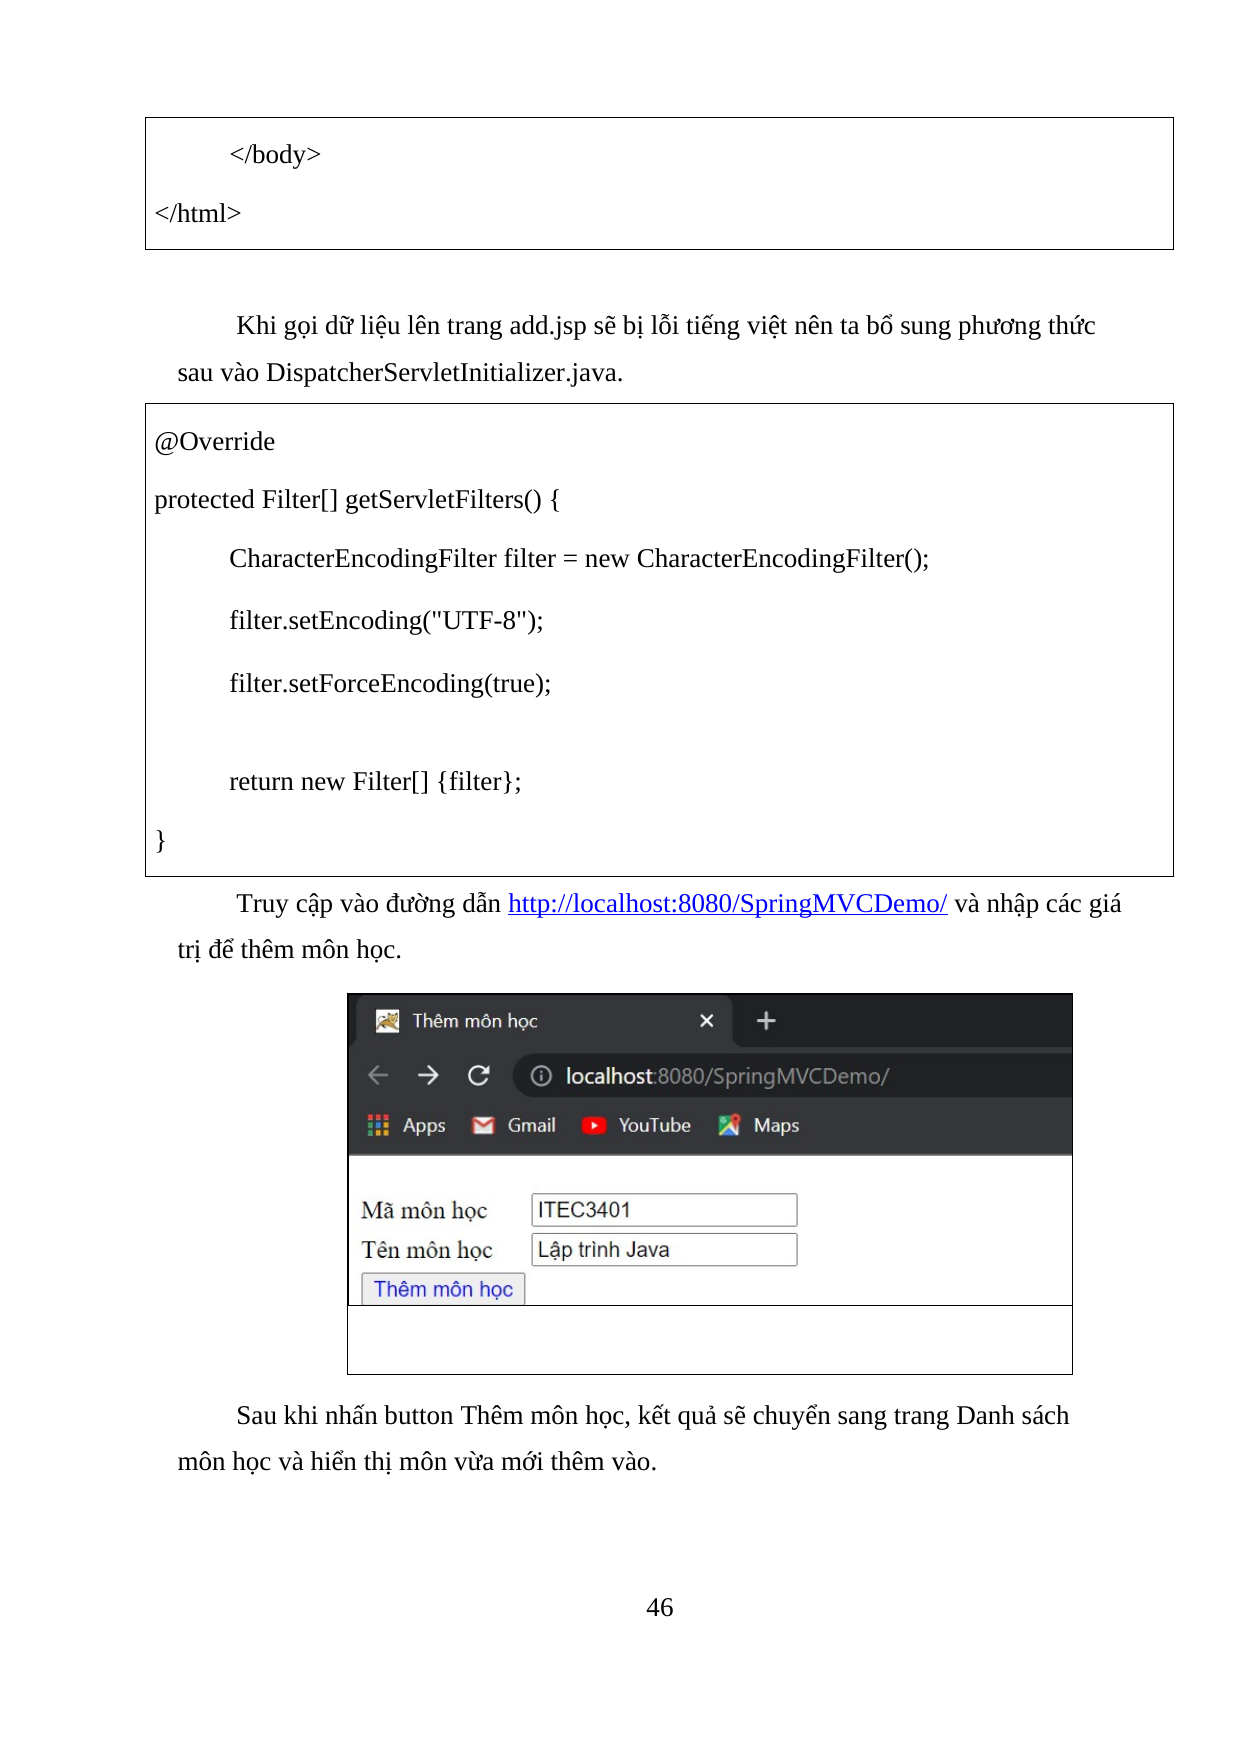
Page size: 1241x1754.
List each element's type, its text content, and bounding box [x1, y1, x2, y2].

text Khi gọi dữ liệu lên trang add.jsp sẽ bị lỗi tiếng việt nên ta bổ sung phương thức sau vào DispatcherServletInitializer.java. [177, 309, 1098, 387]
text Truy cập vào đường dẫn http://localhost:8080/SpringMVCDemo/ và nhập các giá trị để thêm môn học. [177, 887, 1124, 964]
text return new Filter[] {filter}; [154, 765, 1165, 796]
text protected Filter[] getServletFilters() { [154, 483, 1165, 514]
picture [349, 995, 1072, 1305]
text @Override [146, 404, 1173, 456]
text } [146, 802, 1173, 876]
text </html> [146, 175, 1173, 249]
text CharacterEncodingFilter filter = new CharacterEncodingFilter(); [154, 542, 1165, 573]
text </body> [146, 118, 1173, 170]
text filter.setForceEncoding(true); [154, 667, 1165, 698]
text filter.setEncoding("UTF-8"); [154, 604, 1165, 636]
text Sau khi nhấn button Thêm môn học, kết quả sẽ chuyển sang trang Danh sách môn học và hiển thị môn vừa mới thêm vào. [177, 1399, 1072, 1477]
